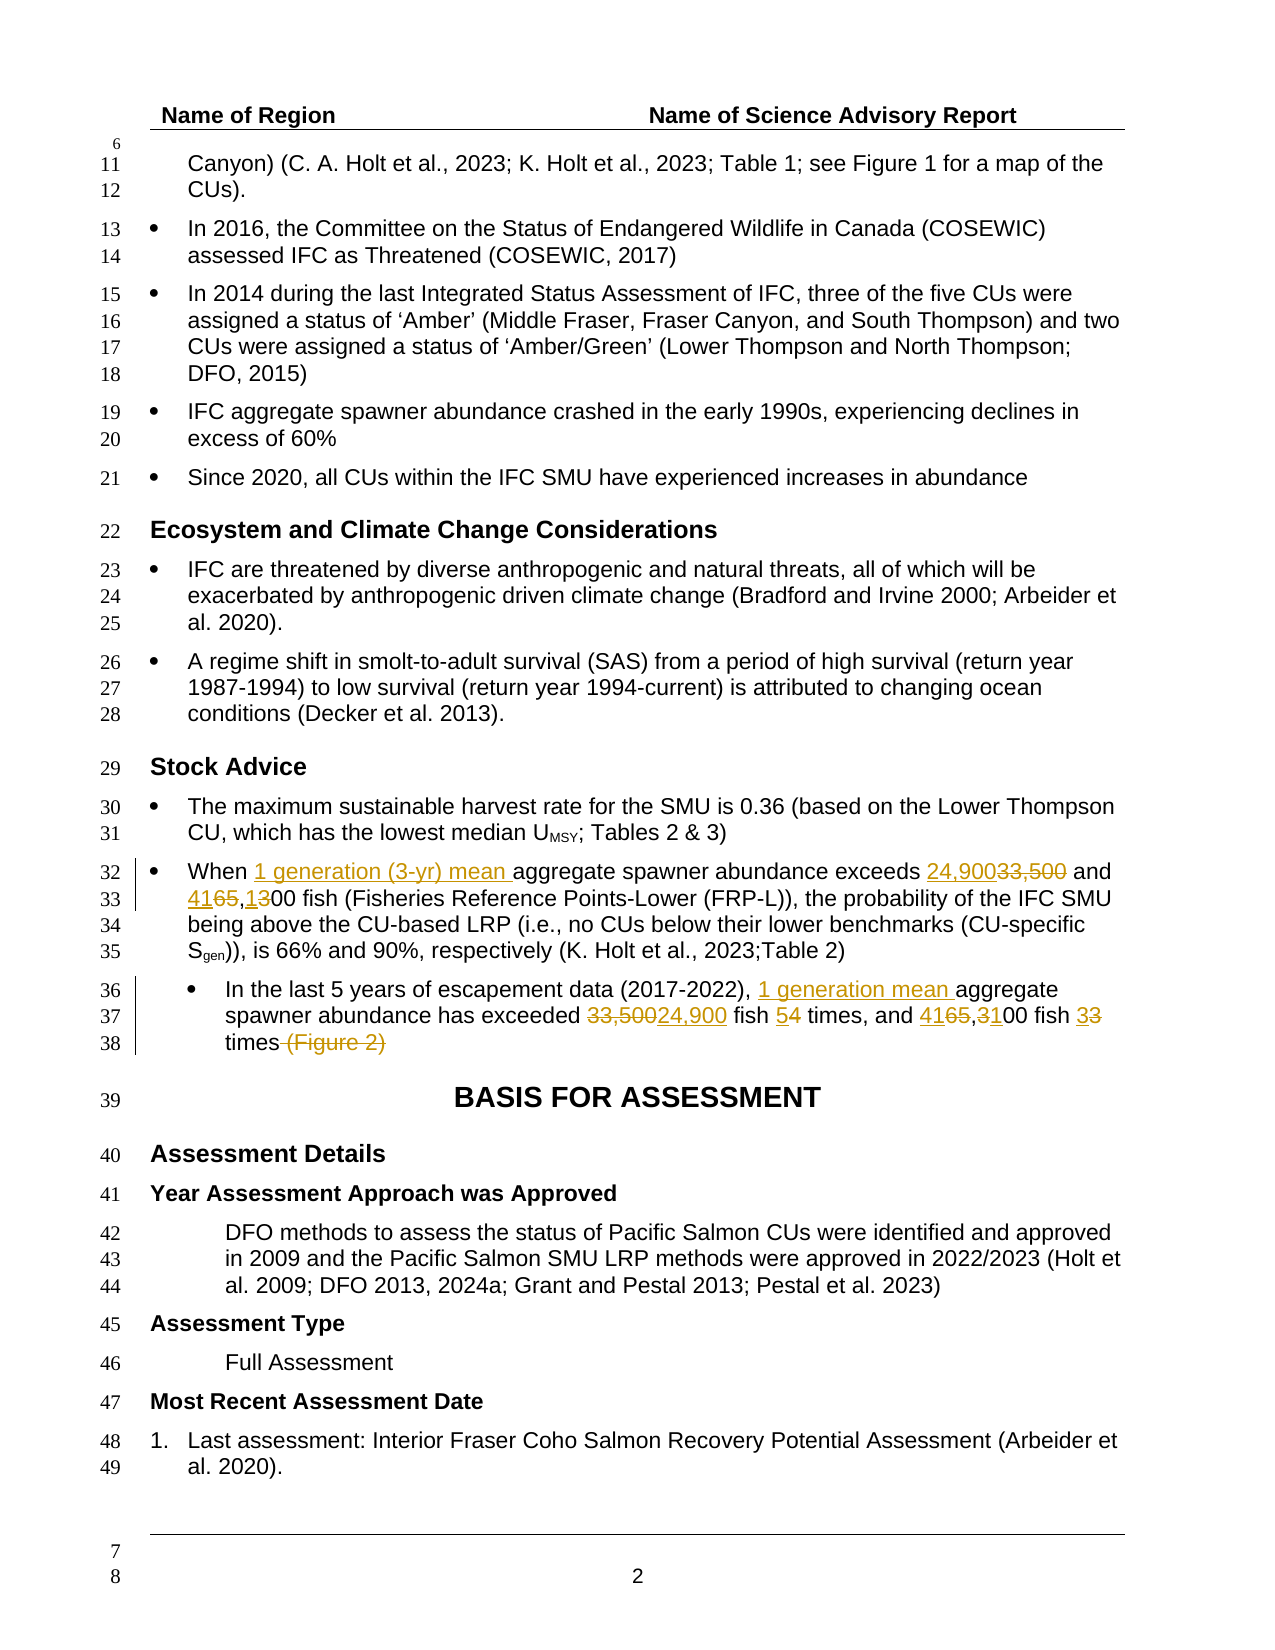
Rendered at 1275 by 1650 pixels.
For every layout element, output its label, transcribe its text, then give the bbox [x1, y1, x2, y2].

list In 2016, the Committee on the Status of Endangered Wildlife in Canada (COSEWIC) assessed IFC as Threatened [150, 215, 1125, 268]
list When aggregate spawner abundance exceeds and ,00 fish (Fisheries Reference Points-Lower (FRP-L)), the probability of the IFC SMU being above the CU-based LRP (i.e., no CUs below their lower benchmarks (CU-specific Sgen)), is 66% and 90%, respectively Table 2) [150, 858, 1125, 964]
subtitle Year Assessment Approach was Approved [150, 1180, 1125, 1206]
subtitle Assessment Type [150, 1310, 1125, 1337]
subtitle Ecosystem and Climate Change Considerations [150, 515, 1125, 544]
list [150, 150, 1125, 203]
list A regime shift in smolt-to-adult survival (SAS) from a period of high survival (return year 1987-1994) to low survival (return year 1994-current) is attributed to changing ocean conditions . [150, 648, 1125, 727]
list In 2014 during the last Integrated Status Assessment of IFC, three of the five CUs were assigned a status of ‘Amber’ (Middle Fraser, Fraser Canyon, and South Thompson) and two CUs were assigned a status of ‘Amber/Green’ (Lower Thompson and North Thompson; [150, 280, 1125, 386]
subtitle Stock Advice [150, 752, 1125, 781]
list Since 2020, all CUs within the IFC SMU have experienced increases in abundance [150, 463, 1125, 490]
list In the last 5 years of escapement data (2017-2022), aggregate spawner abundance has exceeded fish times, and ,00 fish times [187, 976, 1125, 1055]
text Full Assessment [150, 1349, 1125, 1376]
list The maximum sustainable harvest rate for the SMU is 0.36 (based on the Lower Thompson CU, which has the lowest median UMSY; Tables 2 & 3) [150, 793, 1125, 846]
list IFC aggregate spawner abundance crashed in the early 1990s, experiencing declines in excess of 60% [150, 398, 1125, 451]
subtitle BASIS FOR ASSESSMENT [150, 1080, 1125, 1114]
list Last assessment: Interior Fraser Coho Salmon Recovery Potential Assessment . [150, 1427, 1125, 1480]
text DFO methods to assess the status of Pacific Salmon CUs were identified and approved in 2009 and the Pacific Salmon SMU LRP methods were approved in 2022/2023 [225, 1219, 1125, 1298]
subtitle Most Recent Assessment Date [150, 1388, 1125, 1414]
subtitle Assessment Details [150, 1139, 1125, 1167]
list IFC are threatened by diverse anthropogenic and natural threats, all of which will be exacerbated by anthropogenic driven climate change . [150, 556, 1125, 635]
